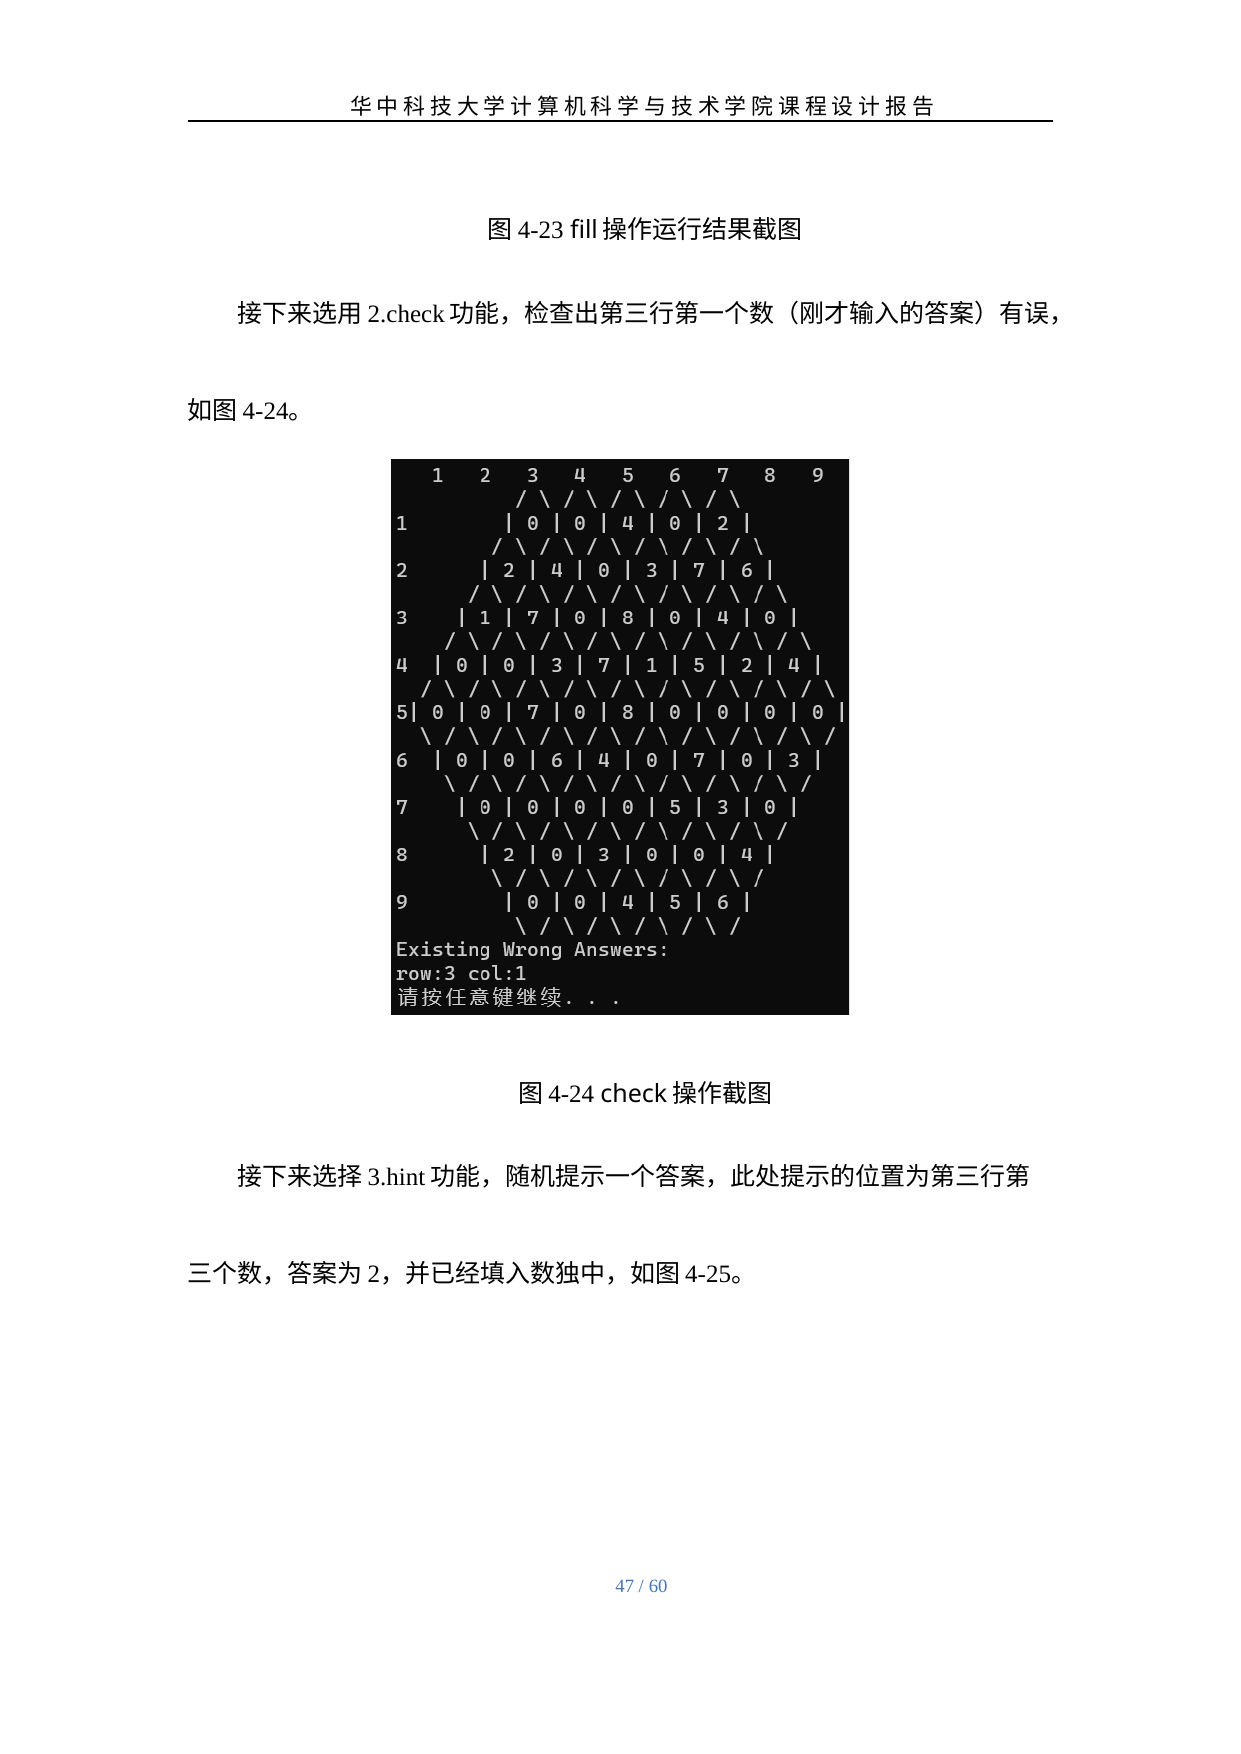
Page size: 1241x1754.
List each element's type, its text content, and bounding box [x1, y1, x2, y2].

text 接下来选用2.check功能，检查出第三行第一个数（刚才输入的答案）有误，如图4-24。 [187, 279, 1053, 441]
text 接下来选择3.hint功能，随机提示一个答案，此处提示的位置为第三行第三个数，答案为2，并已经填入数独中，如图4-25。 [187, 1142, 1053, 1304]
text 图4-24 check操作截图 [187, 1059, 1053, 1124]
picture [391, 459, 850, 1015]
text 图4-23 fill操作运行结果截图 [187, 196, 1053, 261]
